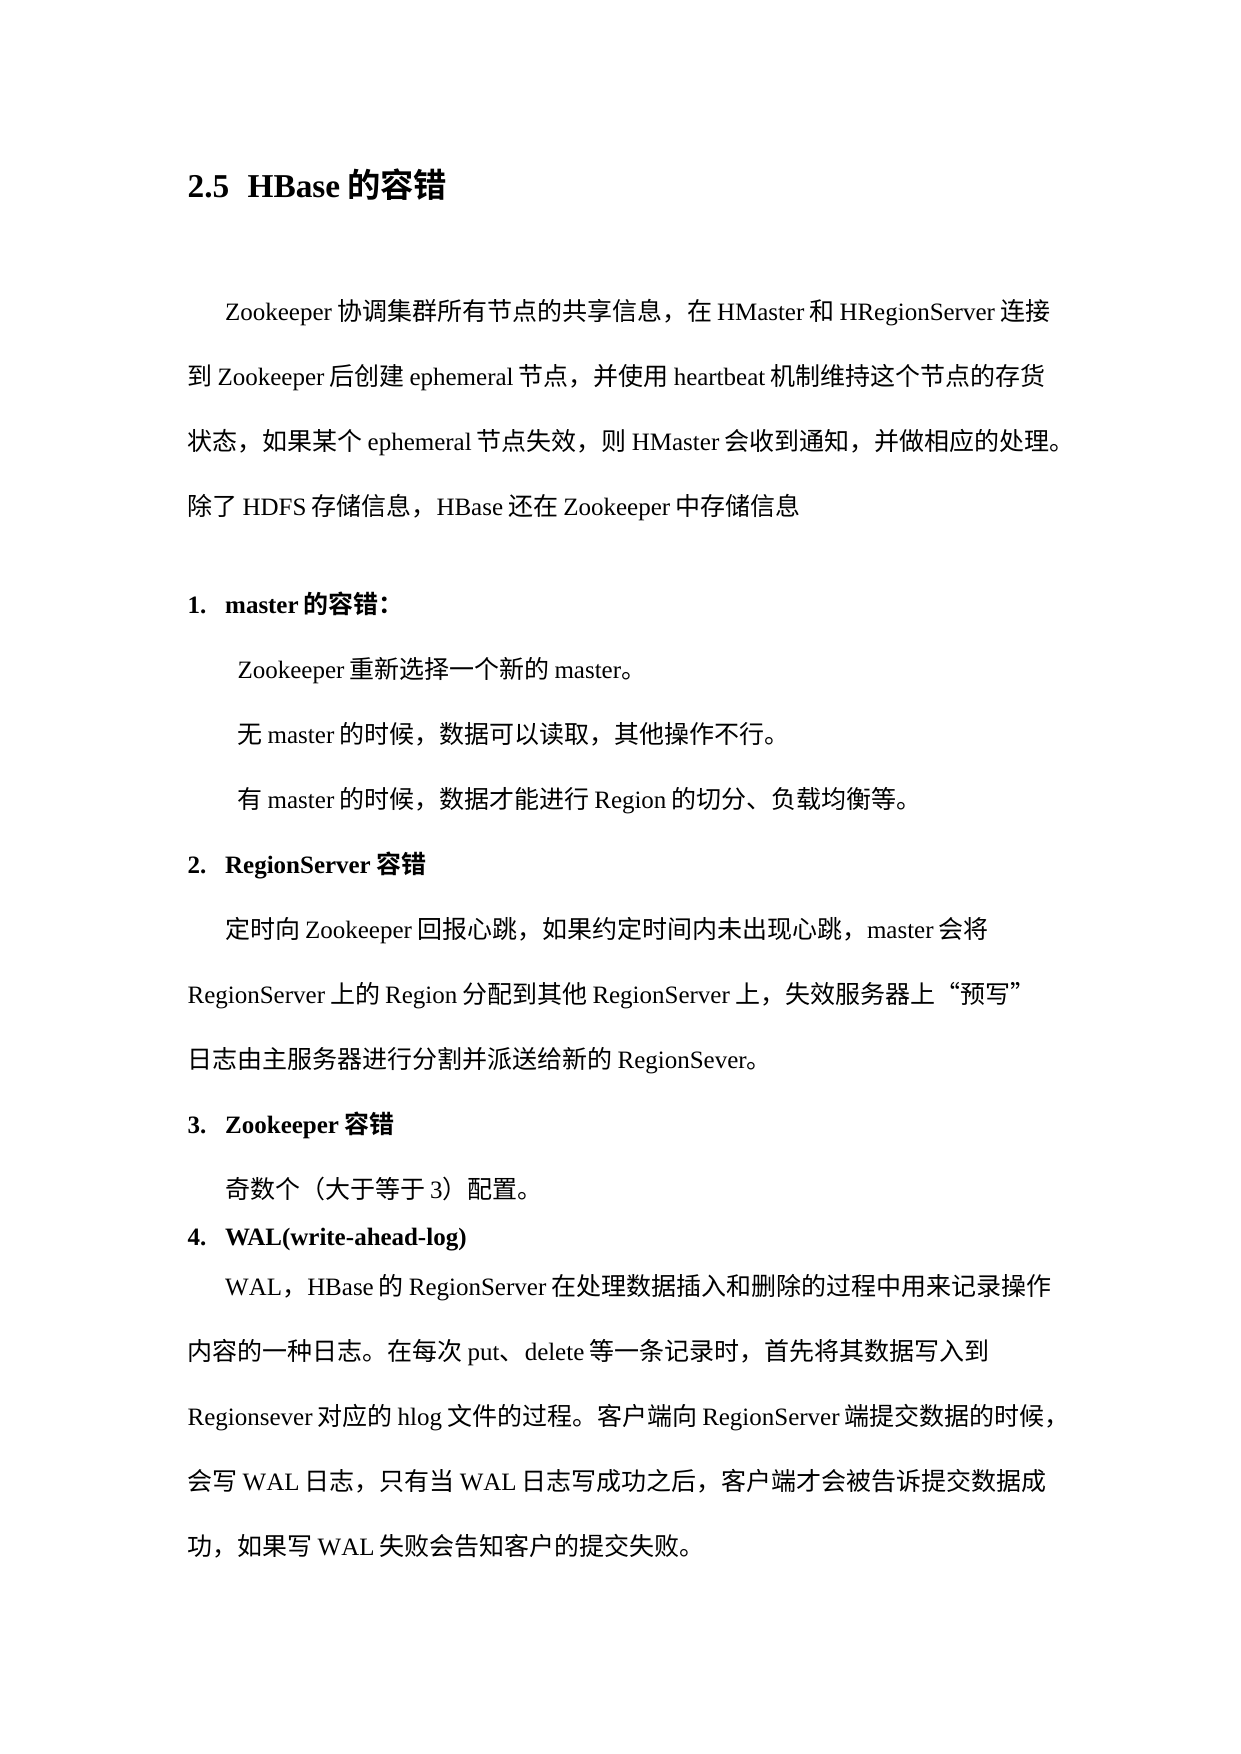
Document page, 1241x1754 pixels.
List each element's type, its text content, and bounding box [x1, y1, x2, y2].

list WAL(write-ahead-log) [187, 1220, 1053, 1252]
text Zookeeper重新选择一个新的master。 [237, 635, 1053, 700]
text 定时向Zookeeper回报心跳，如果约定时间内未出现心跳，master会将RegionServer上的Region分配到其他RegionServer上，失效服务器上“预写”日志由主服务器进行分割并派送给新的RegionSever。 [187, 895, 1053, 1090]
list master的容错： [187, 570, 1053, 635]
subtitle HBase的容错 [187, 150, 1053, 215]
text 无master的时候，数据可以读取，其他操作不行。 [237, 700, 1053, 765]
list RegionServer容错 [187, 830, 1053, 895]
text 奇数个（大于等于3）配置。 [187, 1155, 1053, 1220]
text WAL，HBase的RegionServer在处理数据插入和删除的过程中用来记录操作内容的一种日志。在每次put、delete等一条记录时，首先将其数据写入到Regionsever对应的hlog文件的过程。客户端向RegionServer端提交数据的时候，会写WAL日志，只有当WAL日志写成功之后，客户端才会被告诉提交数据成功，如果写WAL失败会告知客户的提交失败。 [187, 1252, 1053, 1577]
text Zookeeper协调集群所有节点的共享信息，在HMaster和HRegionServer连接到Zookeeper后创建ephemeral节点，并使用heartbeat机制维持这个节点的存货状态，如果某个ephemeral节点失效，则HMaster会收到通知，并做相应的处理。除了HDFS存储信息，HBase还在Zookeeper中存储信息 [187, 277, 1053, 537]
list Zookeeper容错 [187, 1090, 1053, 1155]
text 有master的时候，数据才能进行Region的切分、负载均衡等。 [237, 765, 1053, 830]
